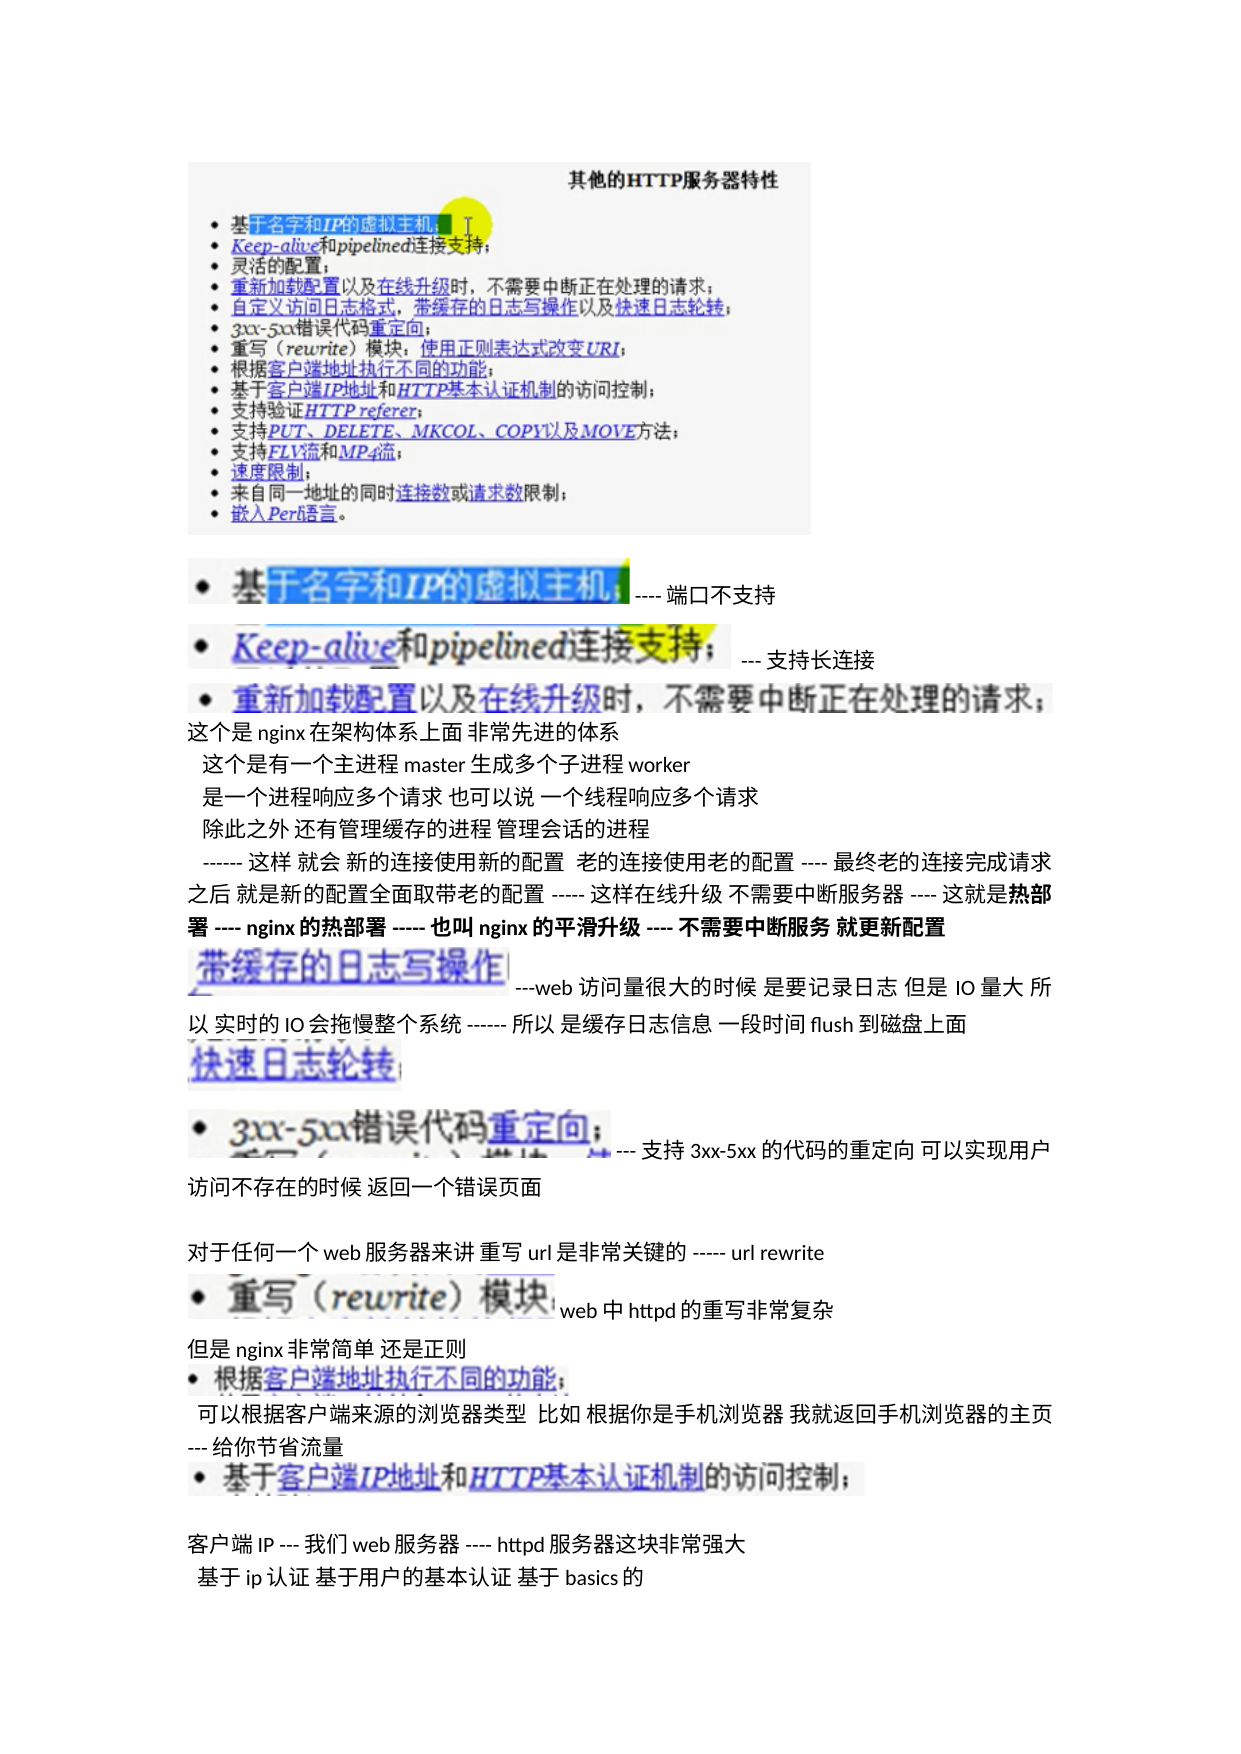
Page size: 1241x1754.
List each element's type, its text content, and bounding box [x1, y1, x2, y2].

text 这个是有一个主进程master 生成多个子进程worker [187, 747, 1053, 779]
picture [187, 1364, 569, 1396]
text 这个是nginx在架构体系上面 非常先进的体系 [187, 713, 1053, 747]
picture [187, 1109, 611, 1158]
text ---web访问量很大的时候 是要记录日志 但是 IO量大 所以 实时的IO会拖慢整个系统 ------ 所以 是缓存日志信息 一段时间flush到磁盘上面 [187, 942, 1053, 1039]
text ------ 这样 就会 新的连接使用新的配置 老的连接使用老的配置 ---- 最终老的连接完成请求之后 就是新的配置全面取带老的配置 ----- 这样在线升级 不需要中断服务器 ---- 这就是热部署 ---- nginx的热部署 ----- 也叫nginx的平滑升级 ---- 不需要中断服务 就更新配置 [187, 844, 1053, 942]
text --- 支持3xx-5xx的代码的重定向 可以实现用户访问不存在的时候 返回一个错误页面 [187, 1104, 1053, 1202]
picture [187, 1274, 555, 1319]
text 但是nginx非常简单 还是正则 [187, 1332, 1053, 1364]
picture [187, 624, 732, 669]
text 基于ip认证 基于用户的基本认证 基于basics的 [187, 1559, 1053, 1592]
picture [187, 1462, 865, 1496]
text 可以根据客户端来源的浏览器类型 比如 根据你是手机浏览器 我就返回手机浏览器的主页 --- 给你节省流量 [187, 1397, 1053, 1462]
text 是一个进程响应多个请求 也可以说 一个线程响应多个请求 [187, 779, 1053, 812]
picture [187, 947, 510, 996]
picture [187, 558, 630, 604]
text 除此之外 还有管理缓存的进程 管理会话的进程 [187, 812, 1053, 844]
picture [187, 1039, 402, 1091]
text 客户端IP --- 我们web服务器 ---- httpd服务器这块非常强大 [187, 1527, 1053, 1559]
picture [187, 683, 1053, 713]
text 对于任何一个web服务器来讲 重写url是非常关键的 ----- url rewrite [187, 1234, 1053, 1267]
picture [187, 162, 811, 535]
